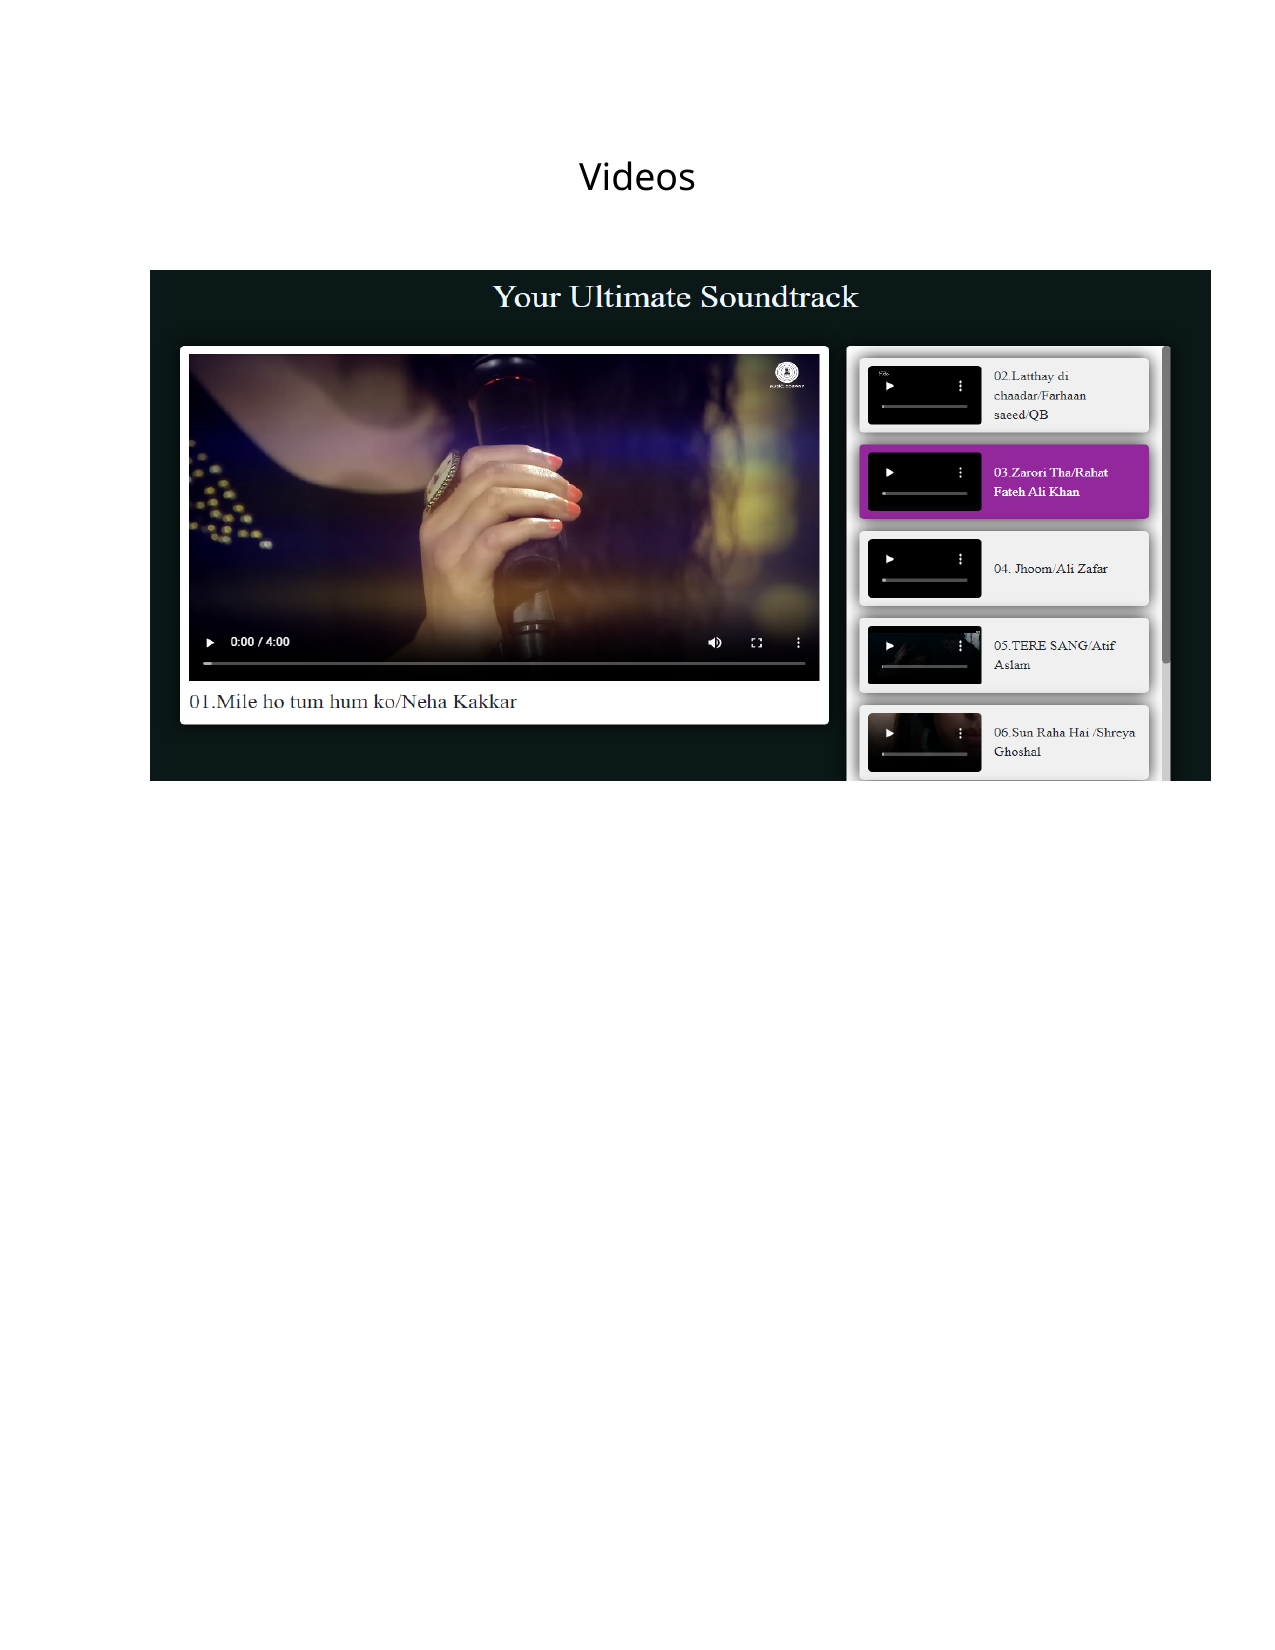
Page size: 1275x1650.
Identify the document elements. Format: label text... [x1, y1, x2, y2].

text Videos [150, 150, 1125, 201]
picture [150, 270, 1211, 781]
